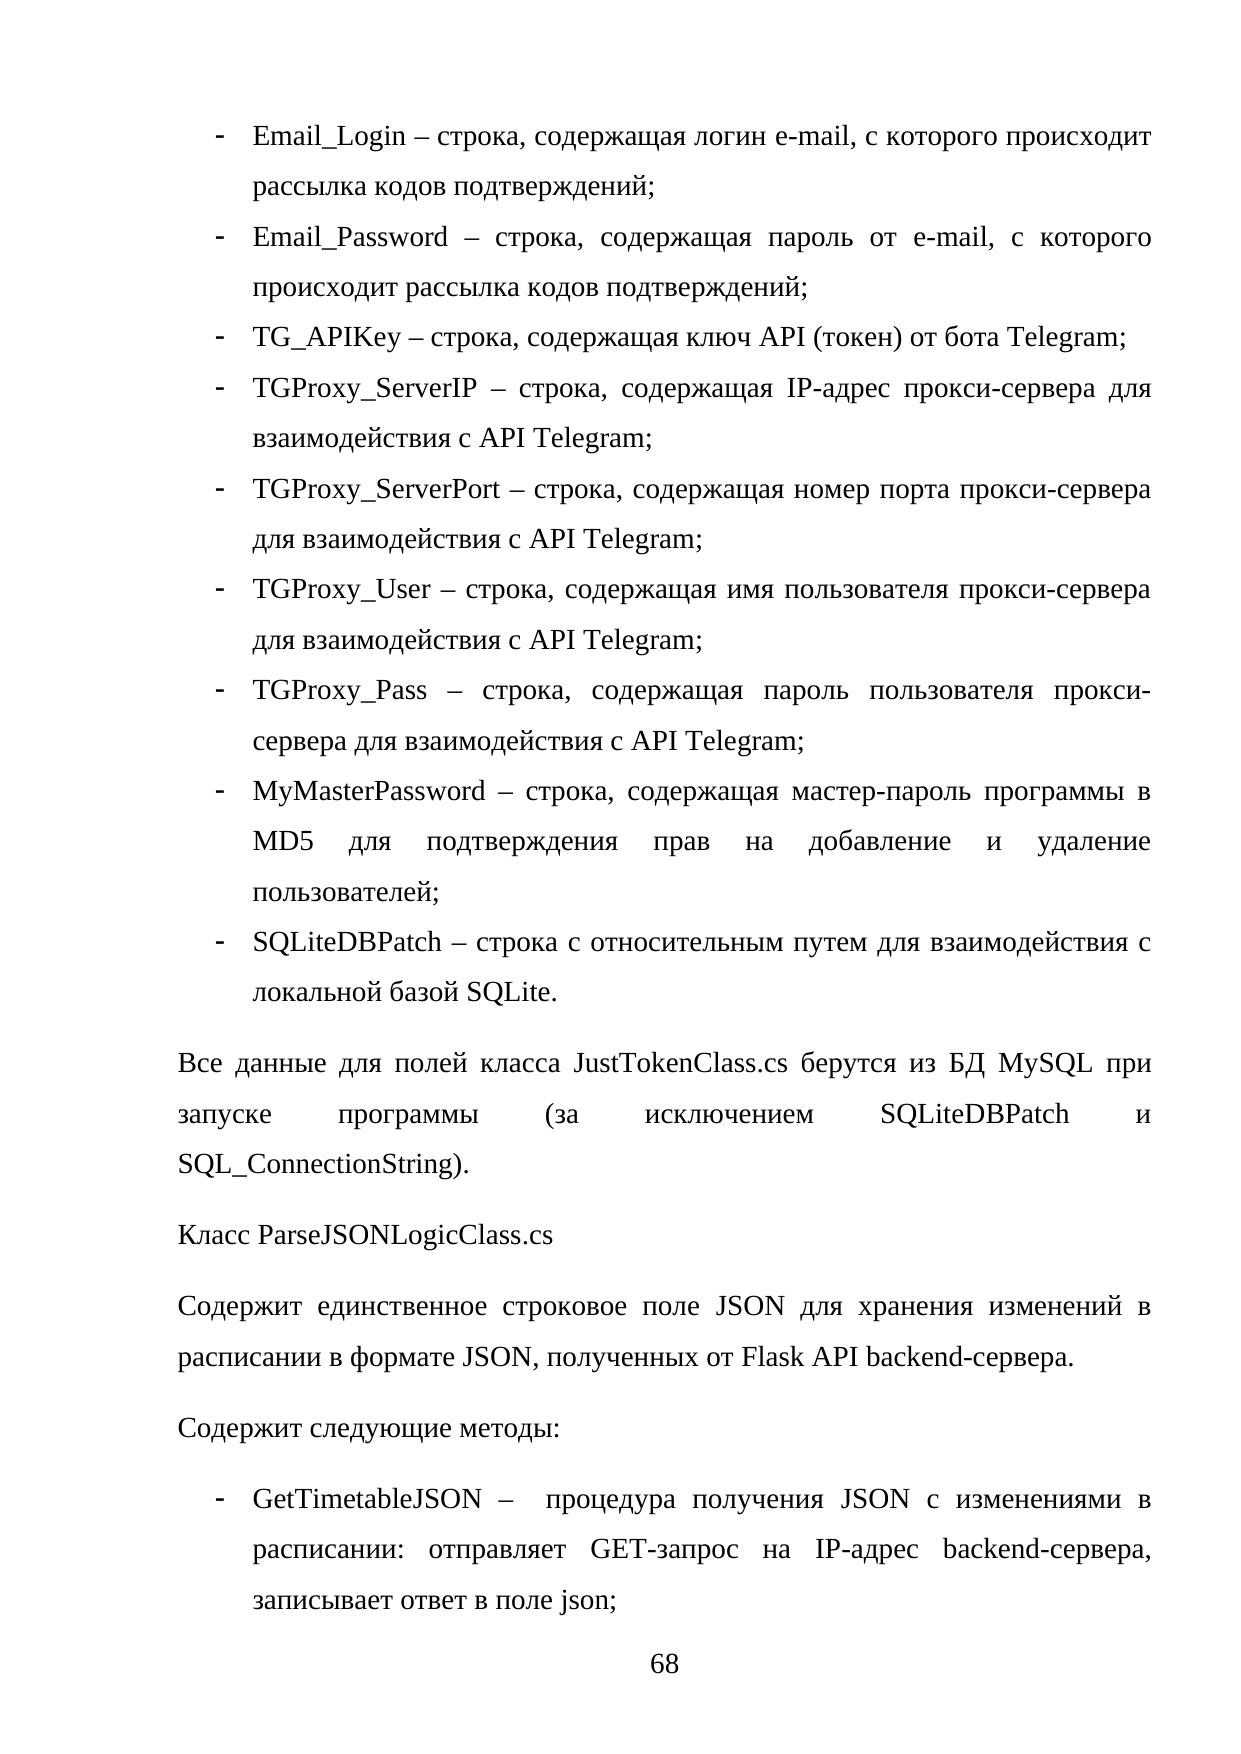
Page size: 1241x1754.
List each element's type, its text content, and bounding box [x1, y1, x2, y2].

list TG_APIKey – строка, содержащая ключ API (токен) от бота Telegram; [215, 319, 1152, 353]
list TGProxy_ServerIP – строка, содержащая IP-адрес прокси-сервера для взаимодействия с API Telegram; [215, 370, 1152, 454]
list Email_Password – строка, содержащая пароль от e-mail, с которого происходит рассылка кодов подтверждений; [215, 219, 1152, 303]
list MyMasterPassword – строка, содержащая мастер-пароль программы в MD5 для подтверждения прав на добавление и удаление пользователей; [215, 773, 1152, 907]
list TGProxy_Pass – строка, содержащая пароль пользователя прокси-сервера для взаимодействия с API Telegram; [215, 672, 1152, 756]
list Email_Login – строка, содержащая логин e-mail, с которого происходит рассылка кодов подтверждений; [215, 118, 1152, 202]
text Содержит следующие методы: [177, 1410, 1152, 1443]
text Содержит единственное строковое поле JSON для хранения изменений в расписании в формате JSON, полученных от Flask API backend-сервера. [177, 1288, 1152, 1372]
list TGProxy_User – строка, содержащая имя пользователя прокси-сервера для взаимодействия с API Telegram; [215, 571, 1152, 655]
text Класс ParseJSONLogicClass.cs [177, 1217, 1152, 1251]
text Все данные для полей класса JustTokenClass.cs берутся из БД MySQL при запуске программы (за исключением SQLiteDBPatch и SQL_ConnectionString). [177, 1046, 1152, 1180]
list GetTimetableJSON – процедура получения JSON с изменениями в расписании: отправляет GET-запрос на IP-адрес backend-сервера, записывает ответ в поле json; [215, 1481, 1152, 1615]
list SQLiteDBPatch – строка с относительным путем для взаимодействия с локальной базой SQLite. [215, 924, 1152, 1008]
list TGProxy_ServerPort – строка, содержащая номер порта прокси-сервера для взаимодействия с API Telegram; [215, 471, 1152, 555]
